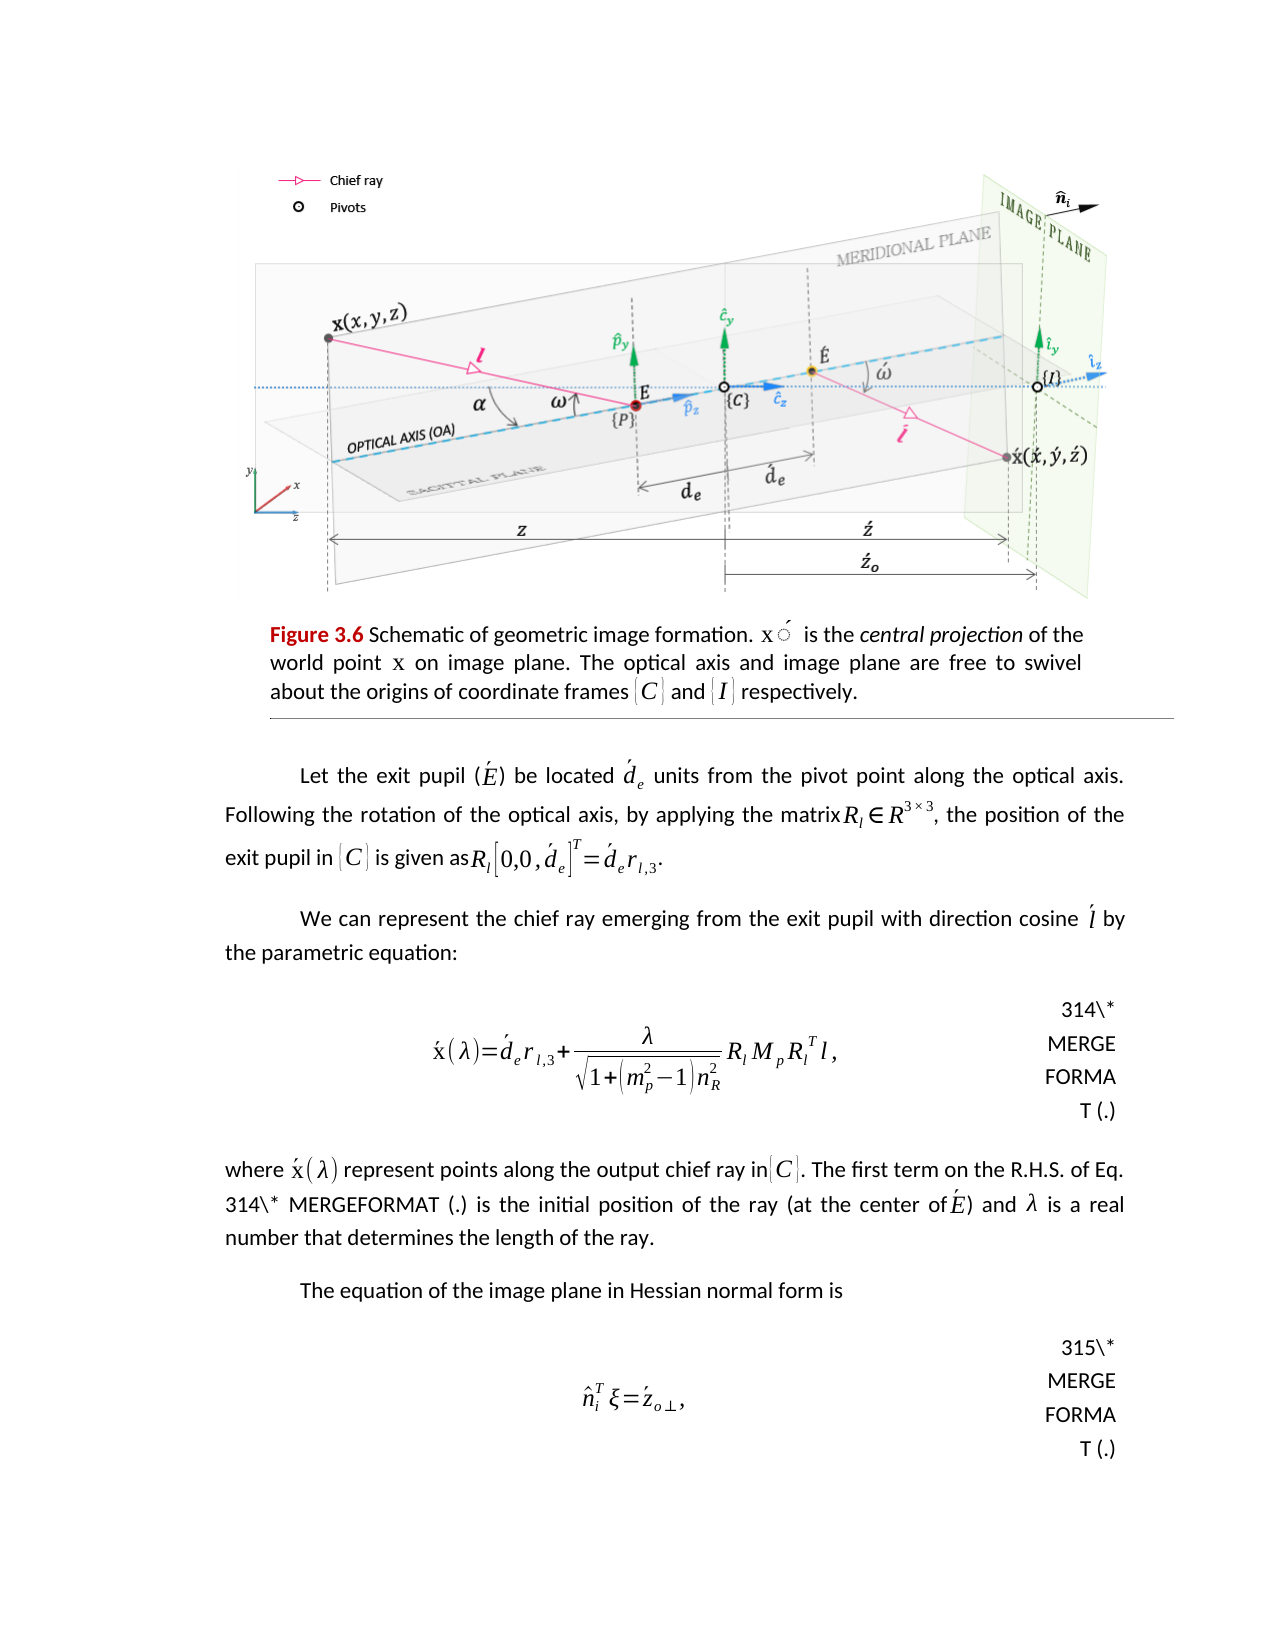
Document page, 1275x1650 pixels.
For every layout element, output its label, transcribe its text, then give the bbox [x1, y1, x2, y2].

table_header [221, 165, 1125, 608]
text The equation of the image plane in Hessian normal form is [225, 1276, 1125, 1304]
table_header [225, 991, 1044, 1154]
table_header [1043, 1329, 1116, 1492]
text where represent points along the output chief ray in. The first term on the R.H.S. of Eq. (3.14) is the initial position of the ray (at the center of) and is a real number that determines the length of the ray. [225, 1154, 1125, 1251]
text We can represent the chief ray emerging from the exit pupil with direction cosine by the parametric equation: [225, 903, 1125, 966]
picture [232, 165, 1125, 604]
table_cell Figure 3.6 Schematic of geometric image formation. is the central projection of the world point on image plane. The optical axis and image plane are free to swivel about the origins of coordinate frames and respectively. [221, 608, 1125, 758]
text Let the exit pupil () be located units from the pivot point along the optical axis. Following the rotation of the optical axis, by applying the matrix, the position of the exit pupil in is given as. [225, 758, 1125, 878]
table_header [225, 1329, 1043, 1492]
table_header [1044, 991, 1116, 1154]
